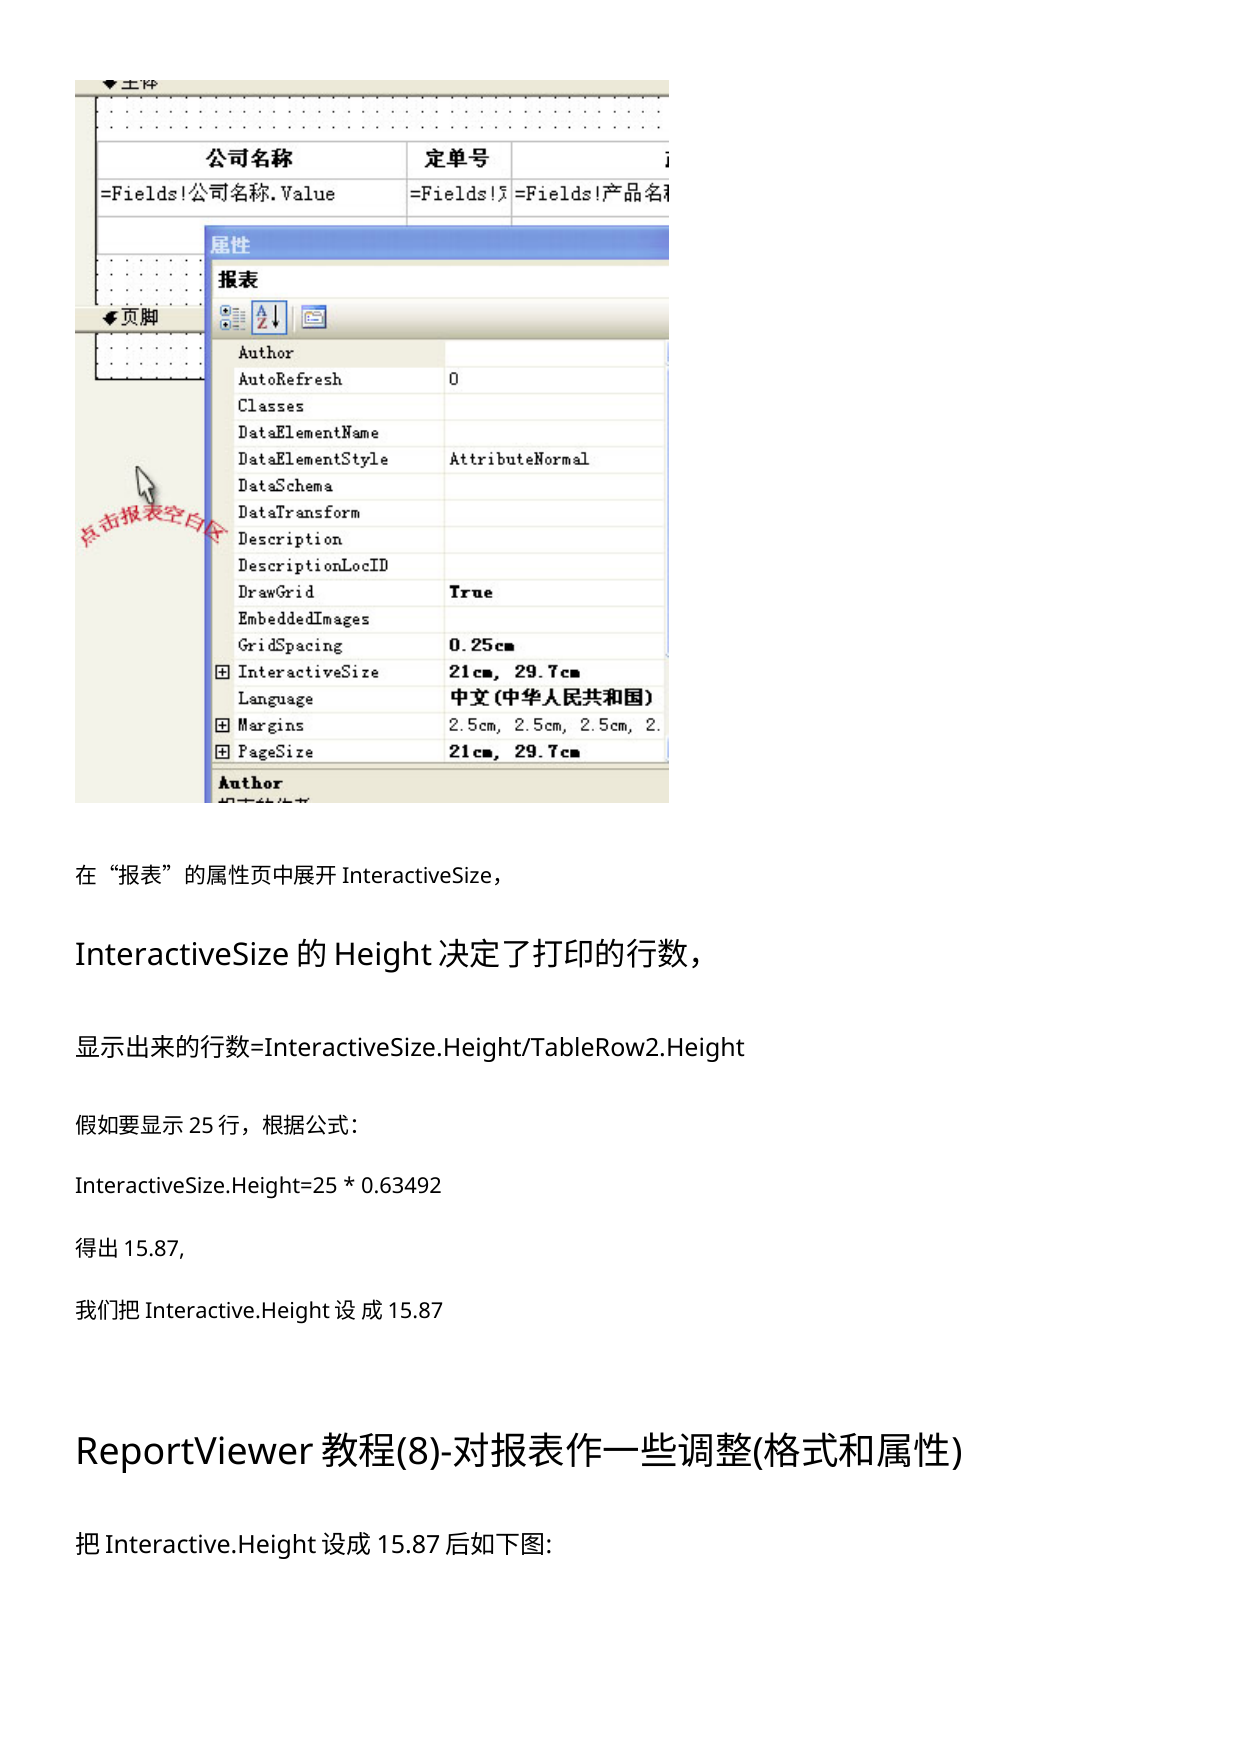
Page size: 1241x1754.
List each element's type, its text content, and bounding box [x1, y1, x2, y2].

text InteractiveSize的Height决定了打印的行数， [75, 919, 1165, 984]
text InteractiveSize.Height=25 * 0.63492 [75, 1169, 1165, 1202]
text 我们把Interactive.Height设 成15.87 [75, 1292, 1165, 1325]
text 在“报表”的属性页中展开InteractiveSize， [75, 857, 1165, 890]
subtitle ReportViewer教程(8)-对报表作一些调整(格式和属性) [75, 1416, 1165, 1481]
text 得出15.87, [75, 1231, 1165, 1263]
picture [75, 80, 669, 803]
text 假如要显示25行，根据公式： [75, 1107, 1165, 1140]
text 把Interactive.Height设成15.87后如下图: [75, 1510, 1165, 1575]
text 显示出来的行数=InteractiveSize.Height/TableRow2.Height [75, 1013, 1165, 1078]
